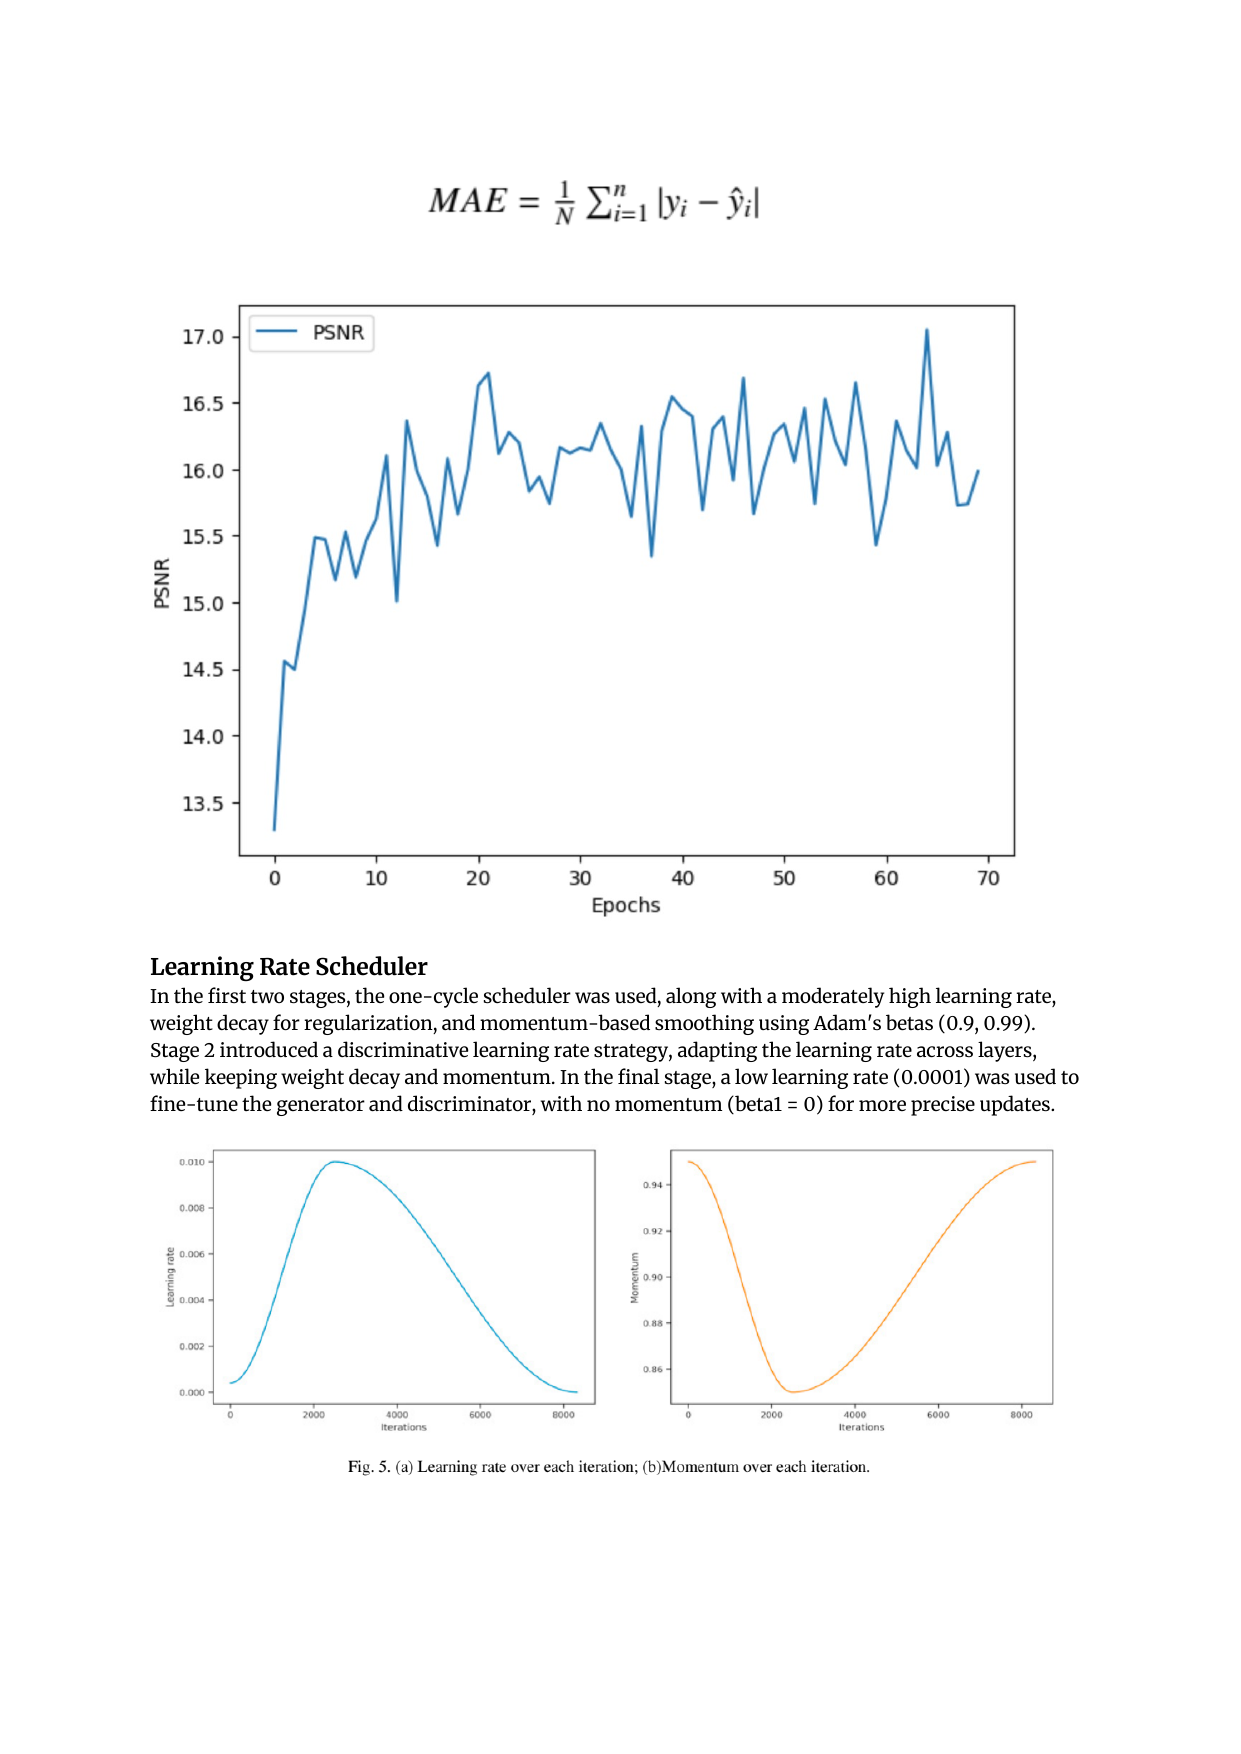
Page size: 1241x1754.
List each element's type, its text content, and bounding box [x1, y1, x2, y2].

picture [150, 292, 1029, 922]
picture [369, 150, 821, 288]
text Stage 2 introduced a discriminative learning rate strategy, adapting the learning rate across layers, while keeping weight decay and momentum. In the final stage, a low learning rate (0.0001) was used to fine-tune the generator and discriminator, with no momentum (beta1 = 0) for more precise updates. [150, 1039, 1090, 1117]
picture [150, 1120, 1091, 1494]
text In the first two stages, the one-cycle scheduler was used, along with a moderately high learning rate, weight decay for regularization, and momentum-based smoothing using Adam's betas (0.9, 0.99). [150, 985, 1090, 1036]
text Learning Rate Scheduler [150, 952, 1090, 981]
